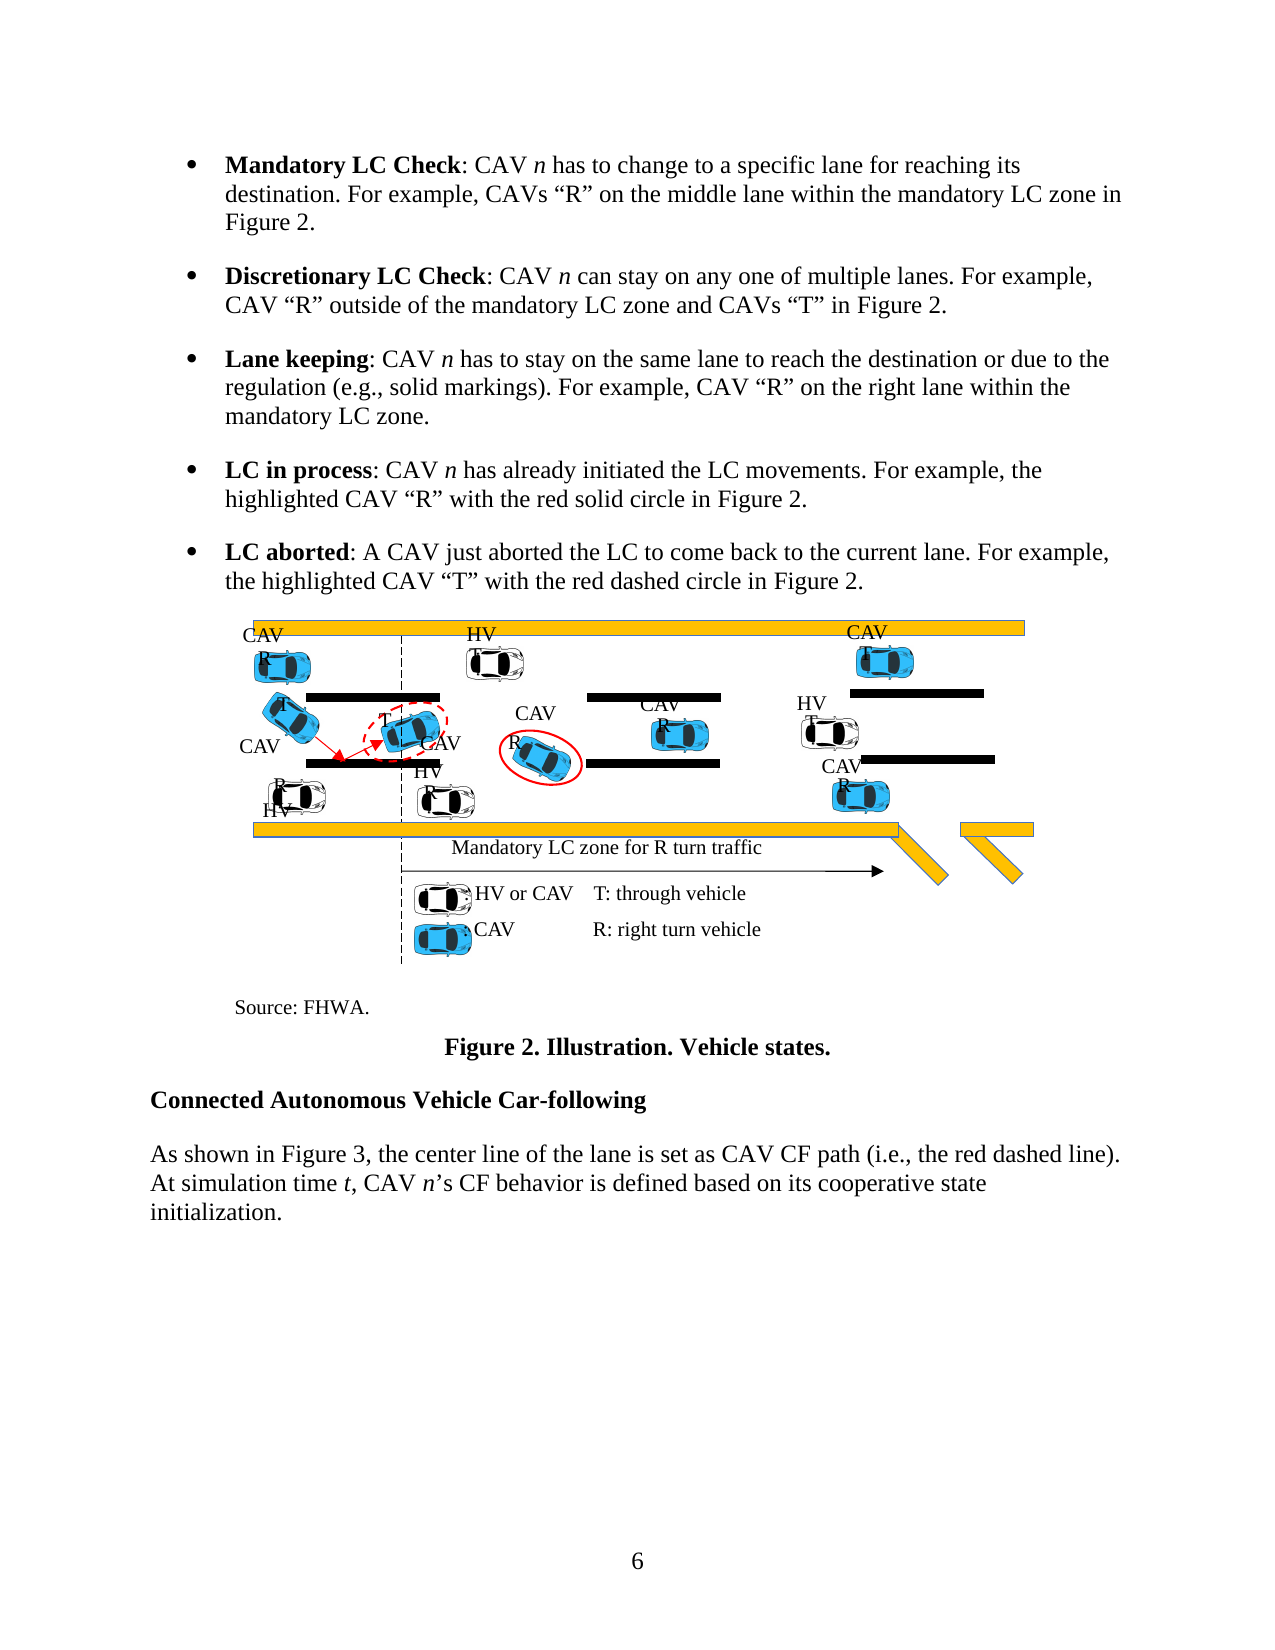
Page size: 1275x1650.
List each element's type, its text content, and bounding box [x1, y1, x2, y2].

picture [651, 718, 709, 753]
picture [414, 922, 472, 957]
picture [832, 779, 890, 814]
text LC aborted: A CAV just aborted the LC to come back to the current lane. For example, the highlighted CAV “T” with the red dashed circle in Figure 2. [187, 537, 1125, 595]
text Mandatory LC Check: CAV n has to change to a specific lane for reaching its destination. For example, CAVs “R” on the middle lane within the mandatory LC zone in Figure 2. [187, 150, 1125, 236]
text Connected Autonomous Vehicle Car-following [150, 1085, 1125, 1114]
text Lane keeping: CAV n has to stay on the same lane to reach the destination or due to the regulation (e.g., solid markings). For example, CAV “R” on the right lane within the mandatory LC zone. [187, 344, 1125, 430]
picture [510, 732, 575, 783]
text As shown in Figure 3, the center line of the lane is set as CAV CF path (i.e., the red dashed line). At simulation time t, CAV n’s CF behavior is defined based on its cooperative state initialization. [150, 1139, 1125, 1225]
text Source: FHWA. [150, 995, 1125, 1019]
picture [254, 650, 311, 685]
picture [856, 645, 914, 680]
text Figure 2. Illustration. Vehicle states. [150, 1032, 1125, 1060]
picture [379, 707, 441, 756]
text LC in process: CAV n has already initiated the LC movements. For example, the highlighted CAV “R” with the red solid circle in Figure 2. [187, 455, 1125, 512]
text Discretionary LC Check: CAV n can stay on any one of multiple lanes. For example, CAV “R” outside of the mandatory LC zone and CAVs “T” in Figure 2. [187, 261, 1125, 319]
picture [259, 688, 324, 749]
